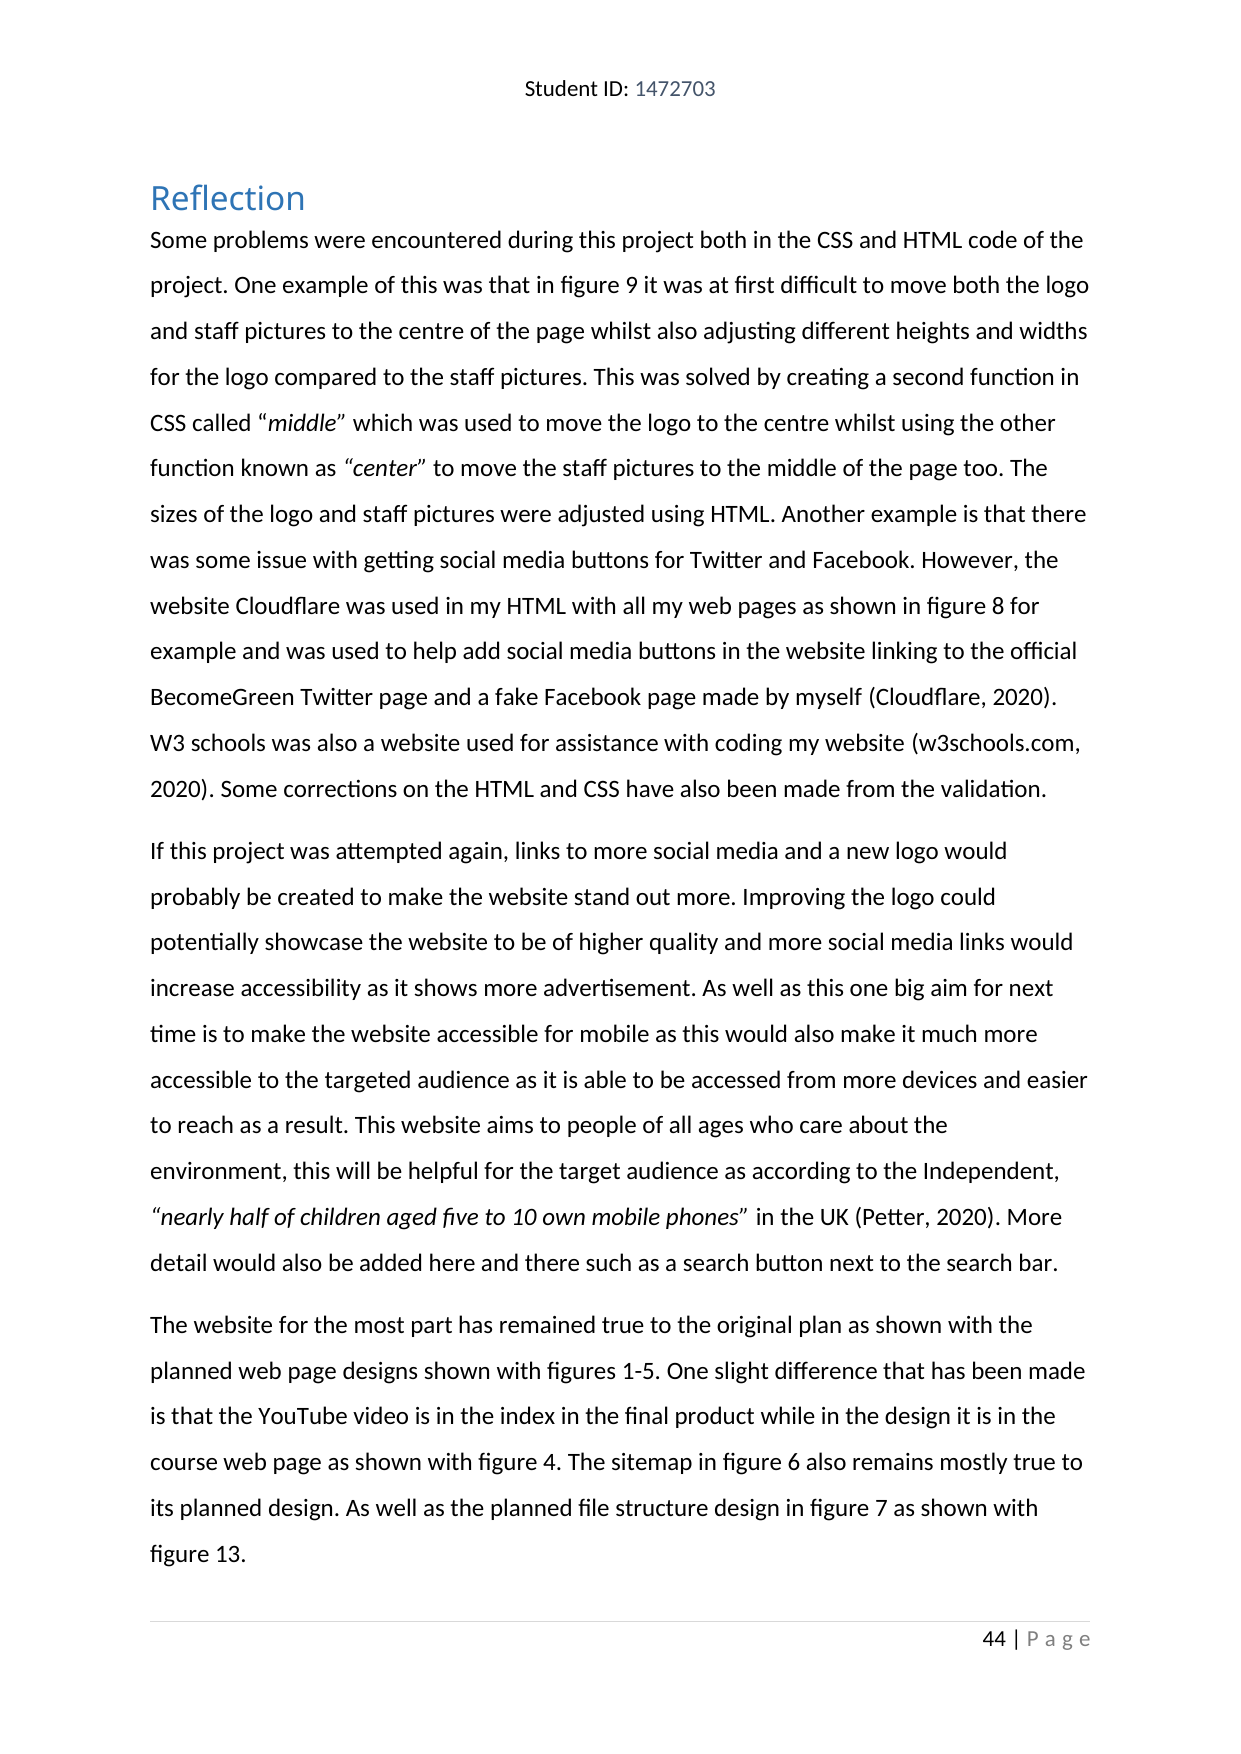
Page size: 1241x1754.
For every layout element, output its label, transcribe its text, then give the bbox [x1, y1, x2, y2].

text Some problems were encountered during this project both in the CSS and HTML code of the project. One example of this was that in figure 9 it was at first difficult to move both the logo and staff pictures to the centre of the page whilst also adjusting different heights and widths for the logo compared to the staff pictures. This was solved by creating a second function in CSS called “middle” which was used to move the logo to the centre whilst using the other function known as “center” to move the staff pictures to the middle of the page too. The sizes of the logo and staff pictures were adjusted using HTML. Another example is that there was some issue with getting social media buttons for Twitter and Facebook. However, the website Cloudflare was used in my HTML with all my web pages as shown in figure 8 for example and was used to help add social media buttons in the website linking to the official BecomeGreen Twitter page and a fake Facebook page made by myself . W3 schools was also a website used for assistance with coding my website . Some corrections on the HTML and CSS have also been made from the validation. [150, 224, 1090, 803]
text The website for the most part has remained true to the original plan as shown with the planned web page designs shown with figures 1-5. One slight difference that has been made is that the YouTube video is in the index in the final product while in the design it is in the course web page as shown with figure 4. The sitemap in figure 6 also remains mostly true to its planned design. As well as the planned file structure design in figure 7 as shown with figure 13. [150, 1309, 1090, 1568]
subtitle Reflection [150, 175, 1090, 220]
text If this project was attempted again, links to more social media and a new logo would probably be created to make the website stand out more. Improving the logo could potentially showcase the website to be of higher quality and more social media links would increase accessibility as it shows more advertisement. As well as this one big aim for next time is to make the website accessible for mobile as this would also make it much more accessible to the targeted audience as it is able to be accessed from more devices and easier to reach as a result. This website aims to people of all ages who care about the environment, this will be helpful for the target audience as according to the Independent, “nearly half of children aged five to 10 own mobile phones” in the UK . More detail would also be added here and there such as a search button next to the search bar. [150, 835, 1090, 1277]
